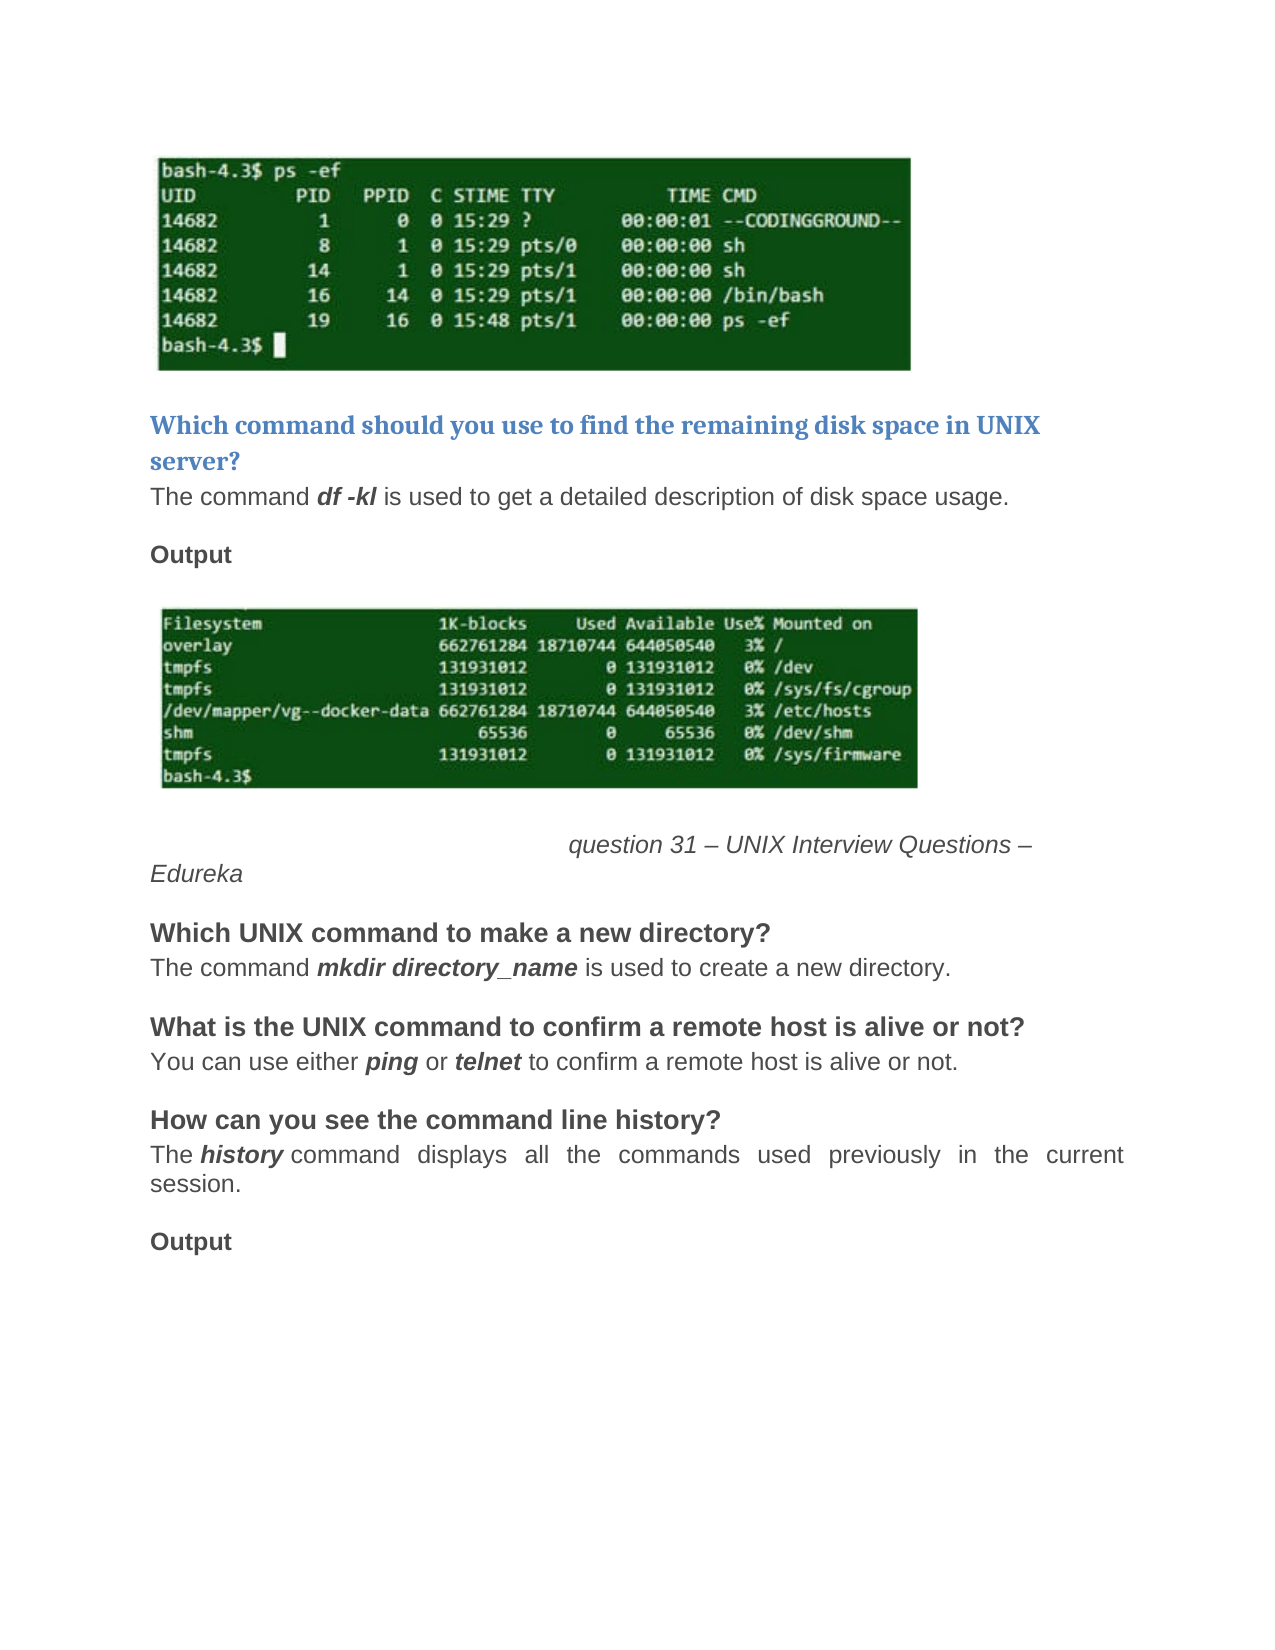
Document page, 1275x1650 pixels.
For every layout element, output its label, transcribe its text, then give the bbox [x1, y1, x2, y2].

text Output [150, 540, 1125, 568]
text You can use either ping or telnet to confirm a remote host is alive or not. [150, 1046, 1125, 1075]
picture [150, 150, 922, 382]
text The command mkdir directory_name is used to create a new directory. [150, 953, 1125, 981]
text question 31 – UNIX Interview Questions – Edureka [150, 830, 1125, 887]
text Output [150, 1227, 1125, 1256]
subtitle How can you see the command line history? [150, 1104, 1125, 1136]
picture [150, 597, 932, 801]
subtitle Which command should you use to find the remaining disk space in UNIX server? [150, 410, 1125, 477]
subtitle Which UNIX command to make a new directory? [150, 917, 1125, 948]
text The history command displays all the commands used previously in the current session. [150, 1140, 1125, 1198]
text The command df -kl is used to get a detailed description of disk space usage. [150, 482, 1125, 511]
subtitle What is the UNIX command to confirm a remote host is alive or not? [150, 1011, 1125, 1042]
